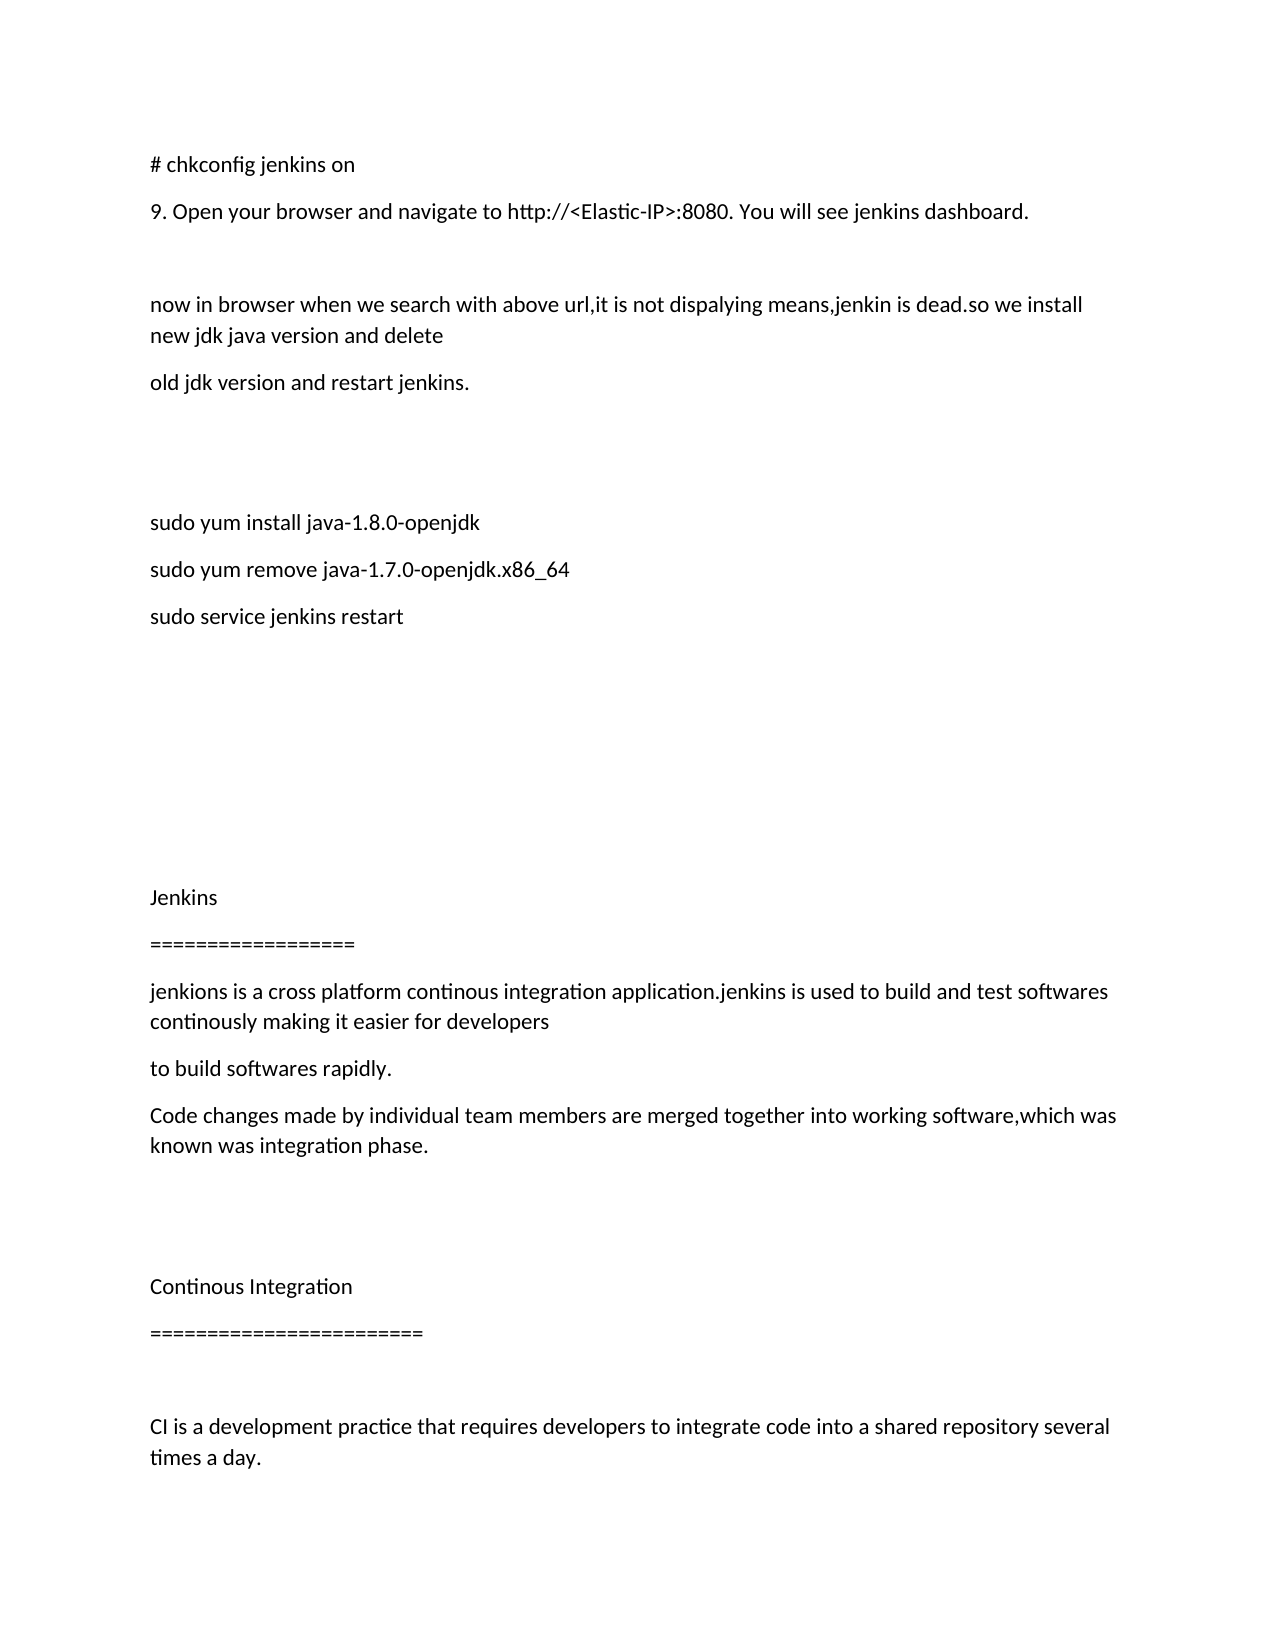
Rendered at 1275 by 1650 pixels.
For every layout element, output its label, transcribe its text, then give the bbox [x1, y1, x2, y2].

text sudo yum install java-1.8.0-openjdk [150, 508, 1125, 536]
text sudo service jenkins restart [150, 602, 1125, 630]
text 9. Open your browser and navigate to http://<Elastic-IP>:8080. You will see jenkins dashboard. [150, 197, 1125, 225]
text to build softwares rapidly. [150, 1054, 1125, 1082]
text Code changes made by individual team members are merged together into working software,which was known was integration phase. [150, 1101, 1125, 1159]
text CI is a development practice that requires developers to integrate code into a shared repository several times a day. [150, 1412, 1125, 1471]
text old jdk version and restart jenkins. [150, 368, 1125, 396]
text jenkions is a cross platform continous integration application.jenkins is used to build and test softwares continously making it easier for developers [150, 977, 1125, 1035]
text Continous Integration [150, 1272, 1125, 1300]
text ================== [150, 930, 1125, 958]
text # chkconfig jenkins on [150, 150, 1125, 178]
text Jenkins [150, 883, 1125, 911]
text now in browser when we search with above url,it is not dispalying means,jenkin is dead.so we install new jdk java version and delete [150, 291, 1125, 349]
text sudo yum remove java-1.7.0-openjdk.x86_64 [150, 555, 1125, 583]
text ======================== [150, 1319, 1125, 1347]
